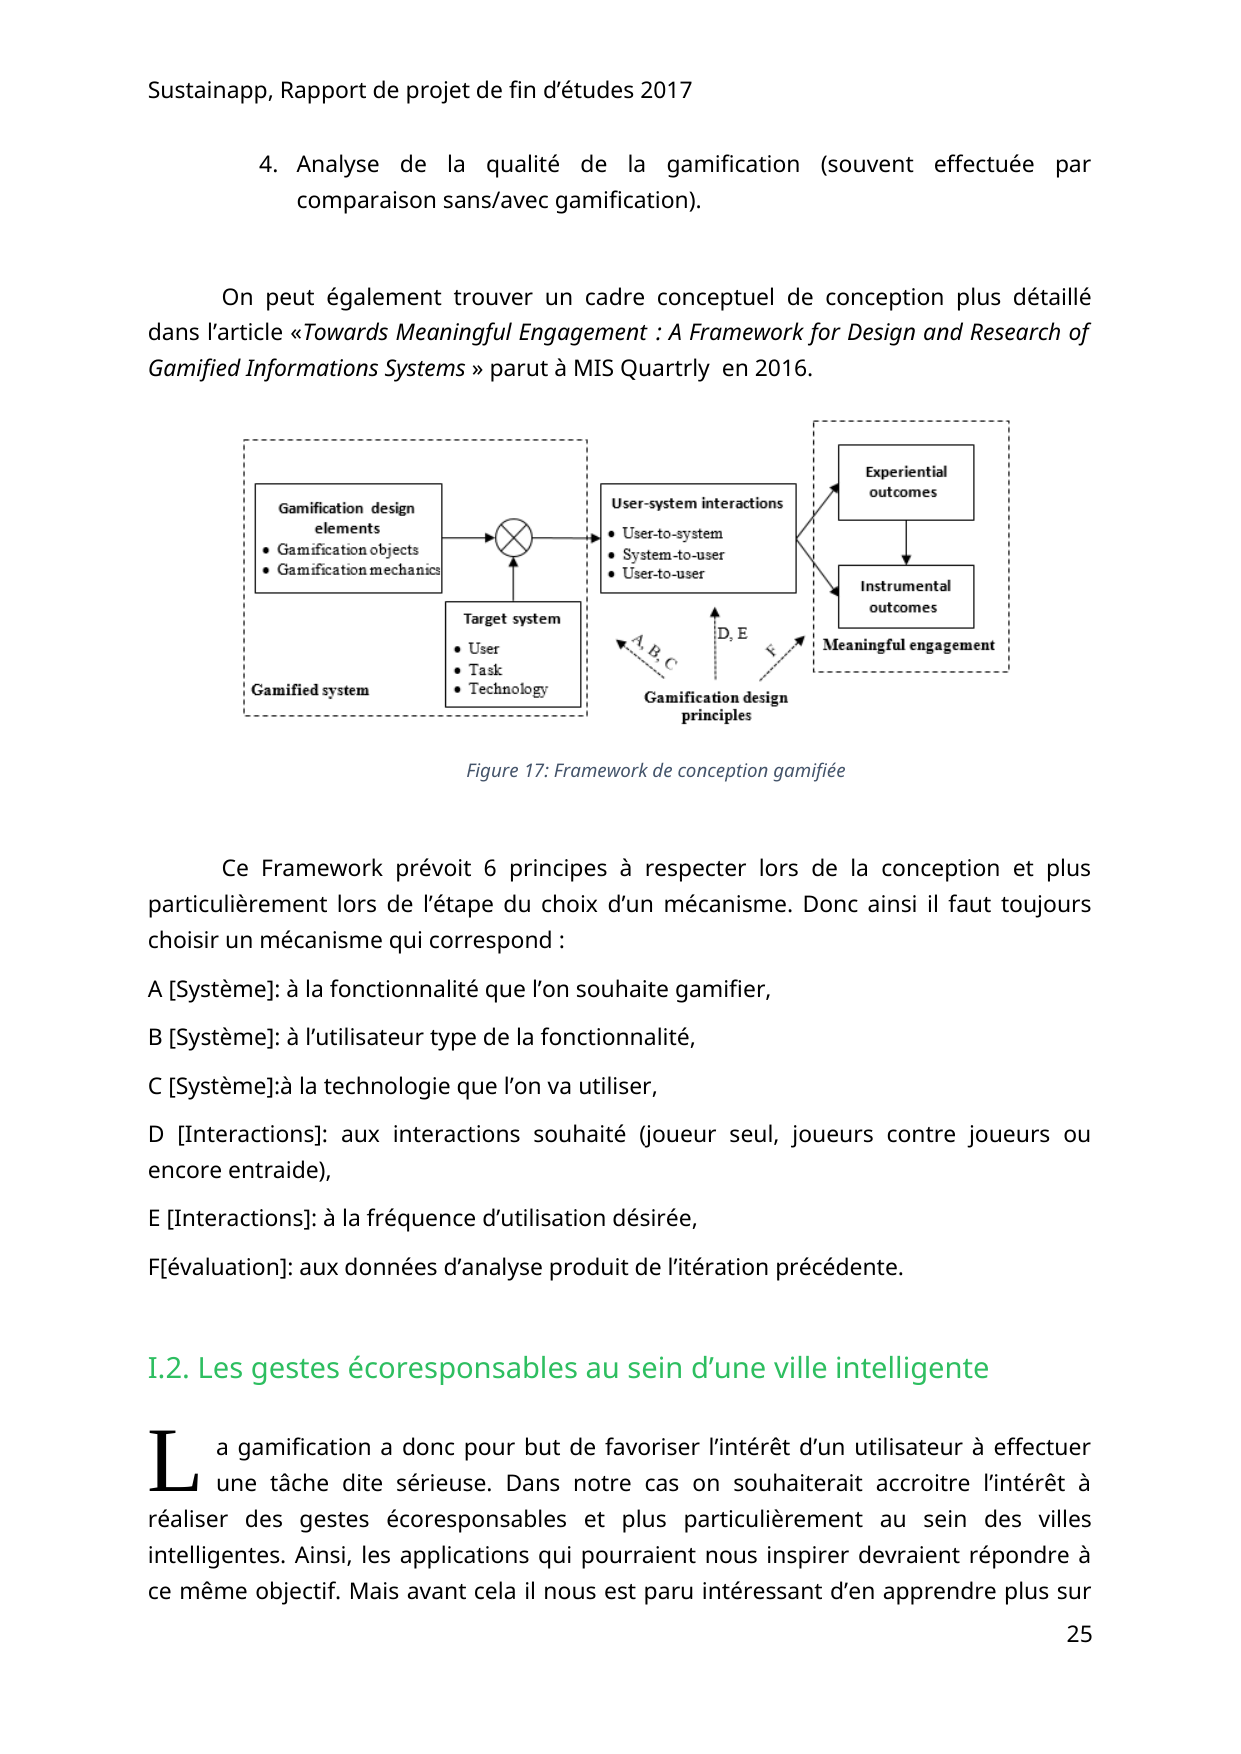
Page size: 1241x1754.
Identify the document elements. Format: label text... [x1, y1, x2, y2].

text A [Système]: à la fonctionnalité que l’on souhaite gamifier, [148, 973, 1093, 1004]
subtitle I.2. Les gestes écoresponsables au sein d’une ville intelligente [148, 1348, 1093, 1387]
text F[évaluation]: aux données d’analyse produit de l’itération précédente. [148, 1251, 1093, 1282]
text B [Système]: à l’utilisateur type de la fonctionnalité, [148, 1021, 1093, 1052]
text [148, 1431, 1093, 1606]
picture [221, 388, 1061, 753]
text E [Interactions]: à la fréquence d’utilisation désirée, [148, 1202, 1093, 1234]
list Analyse de la qualité de la gamification (souvent effectuée par comparaison sans/avec gamification). [259, 148, 1093, 215]
text On peut également trouver un cadre conceptuel de conception plus détaillé dans l’article «Towards Meaningful Engagement : A Framework for Design and Research of Gamified Informations Systems » parut à MIS Quartrly en 2016. [148, 280, 1093, 383]
text D [Interactions]: aux interactions souhaité (joueur seul, joueurs contre joueurs ou encore entraide), [148, 1118, 1093, 1185]
text C [Système]:à la technologie que l’on va utiliser, [148, 1069, 1093, 1101]
text Ce Framework prévoit 6 principes à respecter lors de la conception et plus particulièrement lors de l’étape du choix d’un mécanisme. Donc ainsi il faut toujours choisir un mécanisme qui correspond : [148, 852, 1093, 956]
